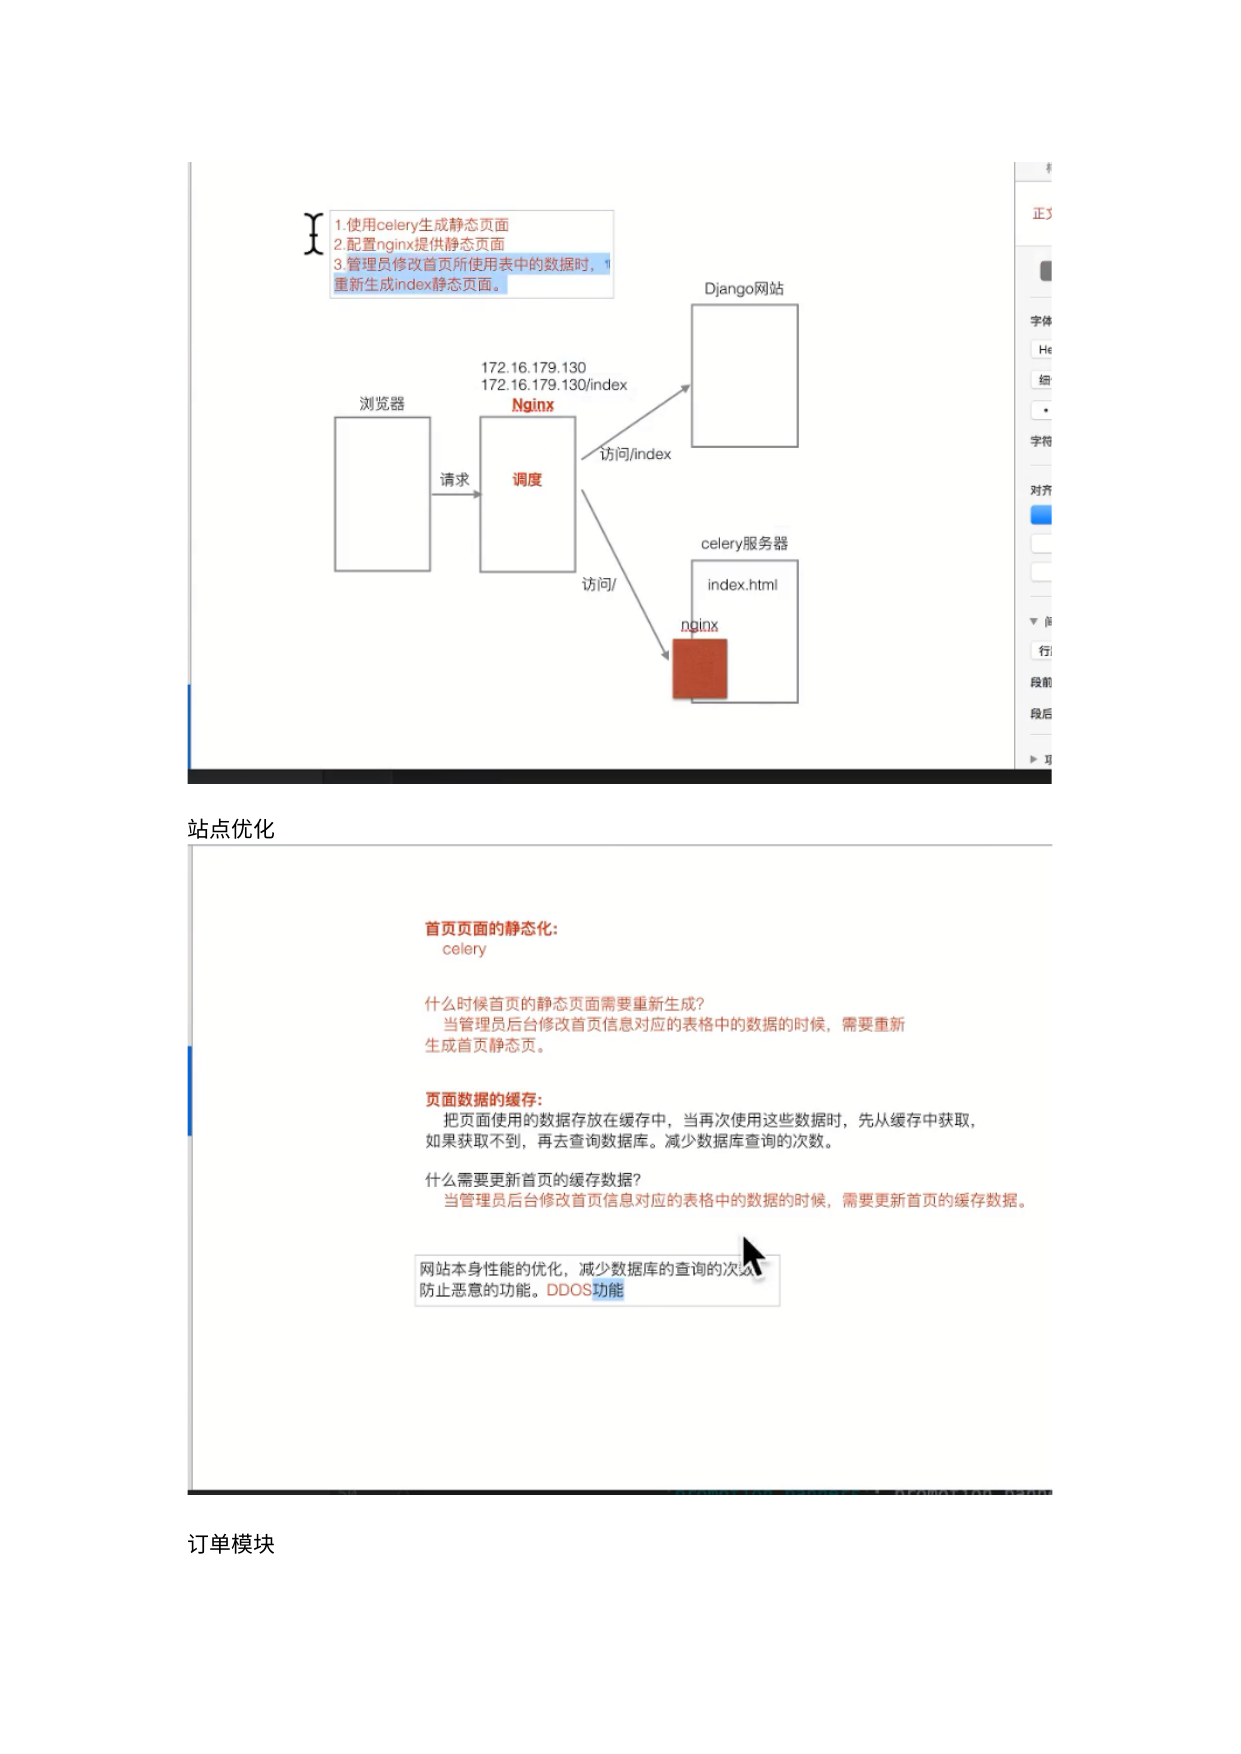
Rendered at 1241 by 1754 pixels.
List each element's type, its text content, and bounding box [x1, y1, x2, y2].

picture [187, 162, 1052, 784]
text 站点优化 [187, 812, 1053, 844]
text 订单模块 [187, 1527, 1053, 1559]
picture [187, 844, 1053, 1495]
